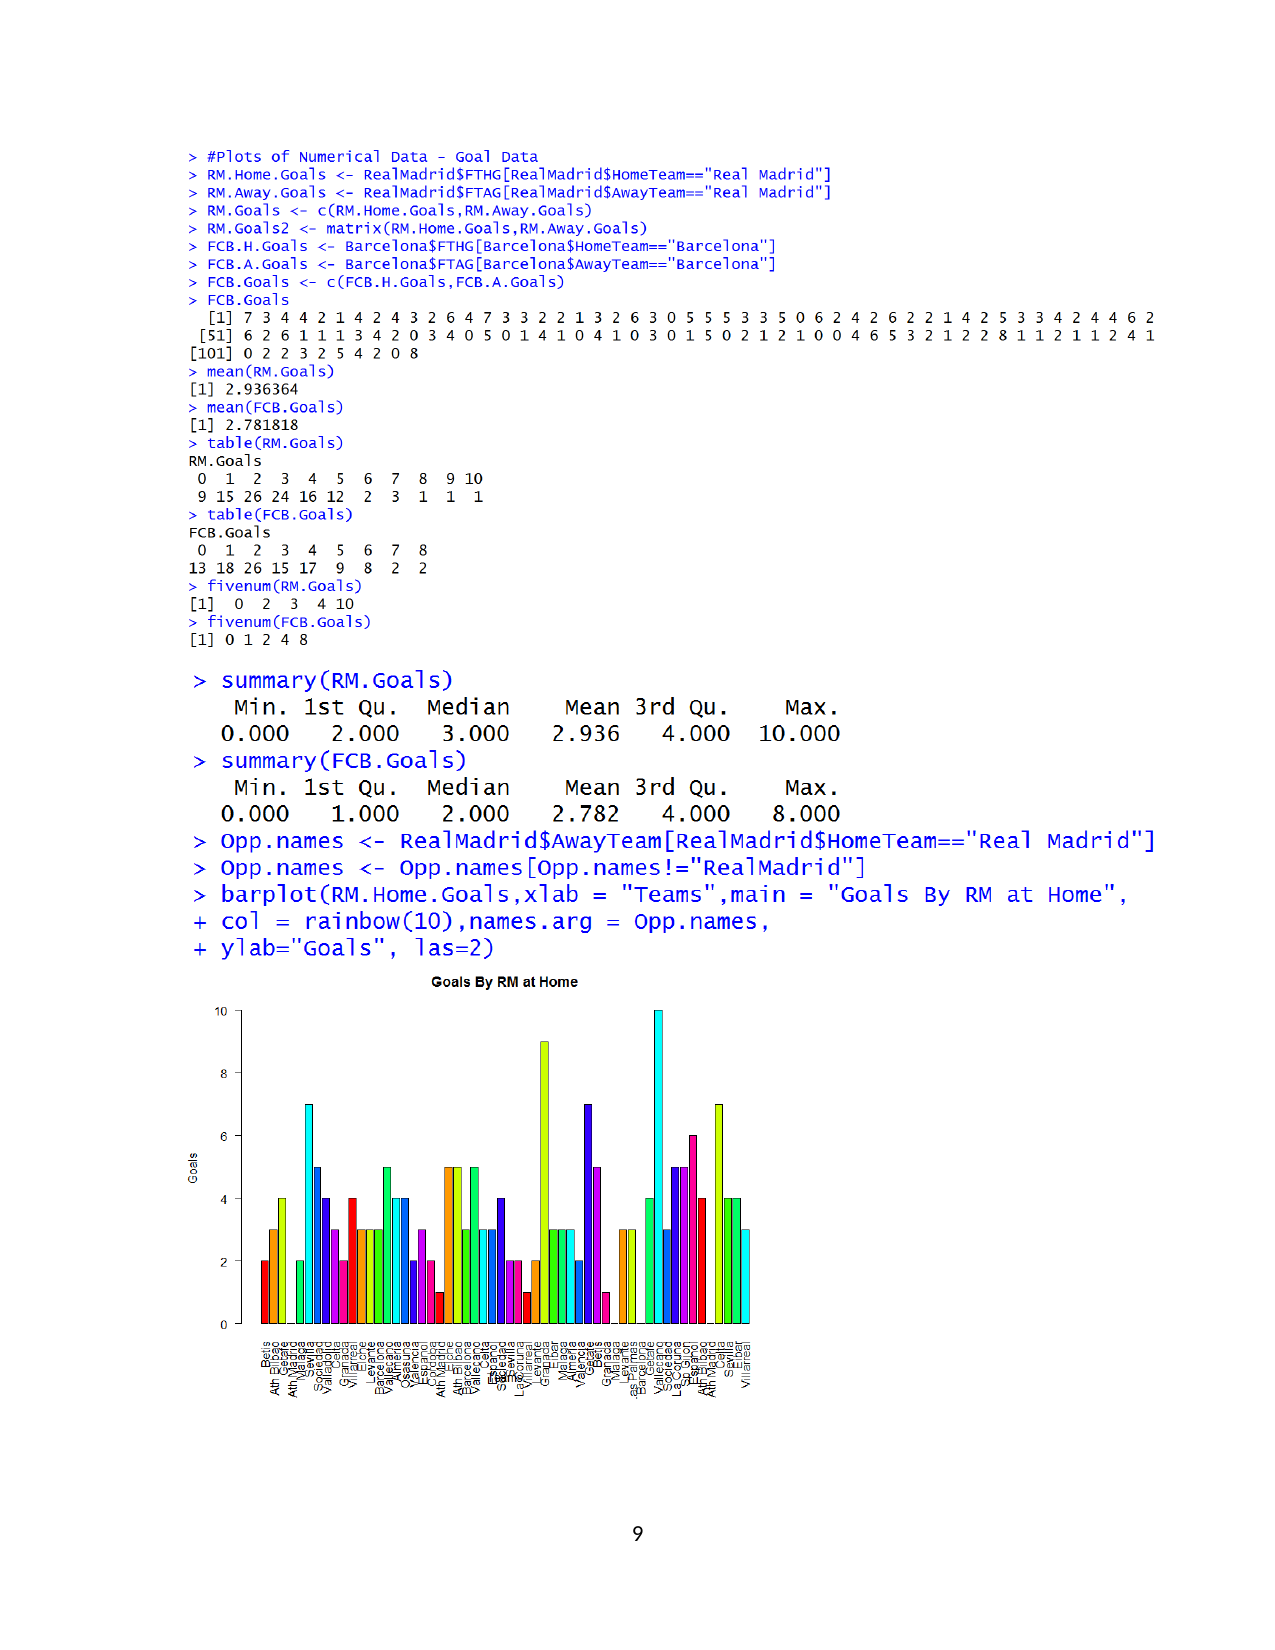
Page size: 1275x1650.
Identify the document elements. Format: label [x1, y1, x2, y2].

picture [187, 965, 761, 1399]
picture [187, 667, 1162, 964]
picture [187, 149, 1163, 649]
